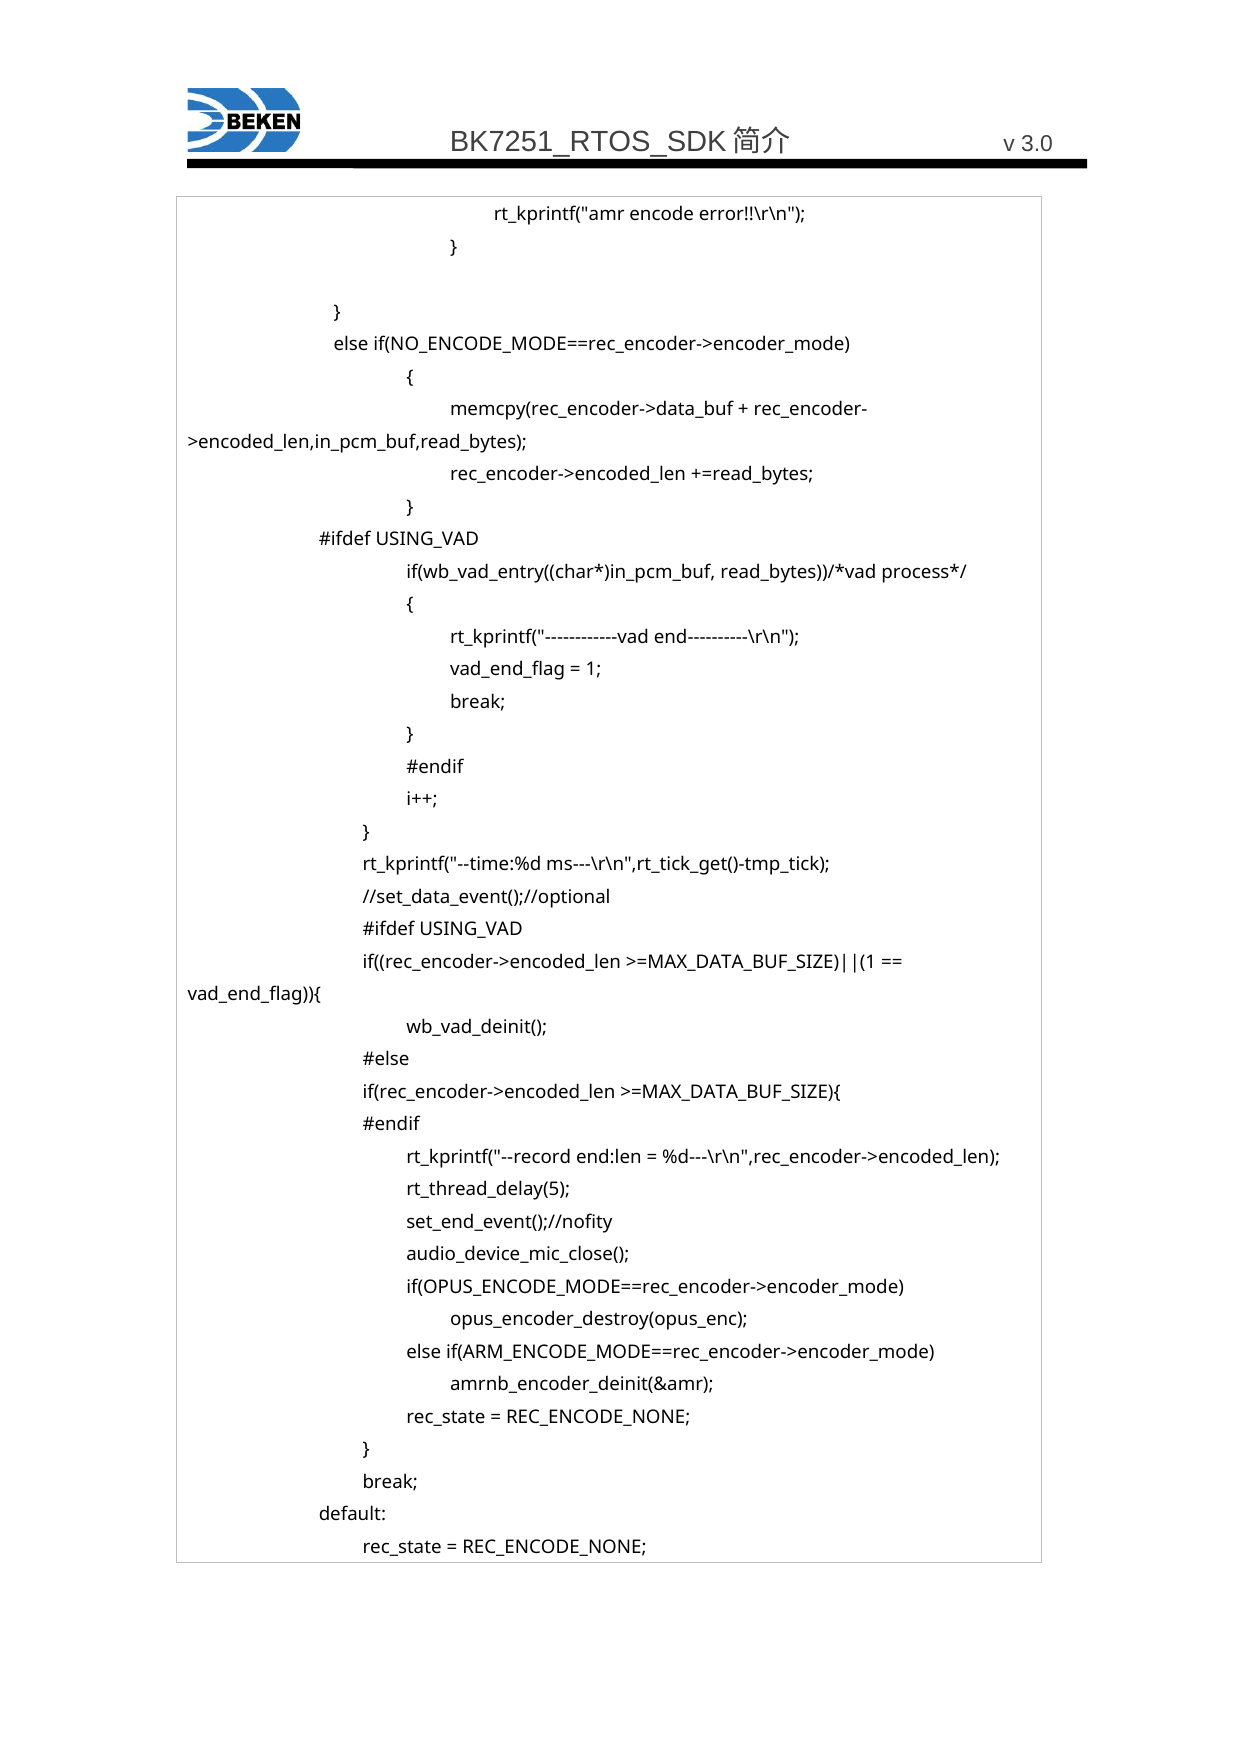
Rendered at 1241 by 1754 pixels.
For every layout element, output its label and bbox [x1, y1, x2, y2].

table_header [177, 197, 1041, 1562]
picture [187, 88, 300, 152]
